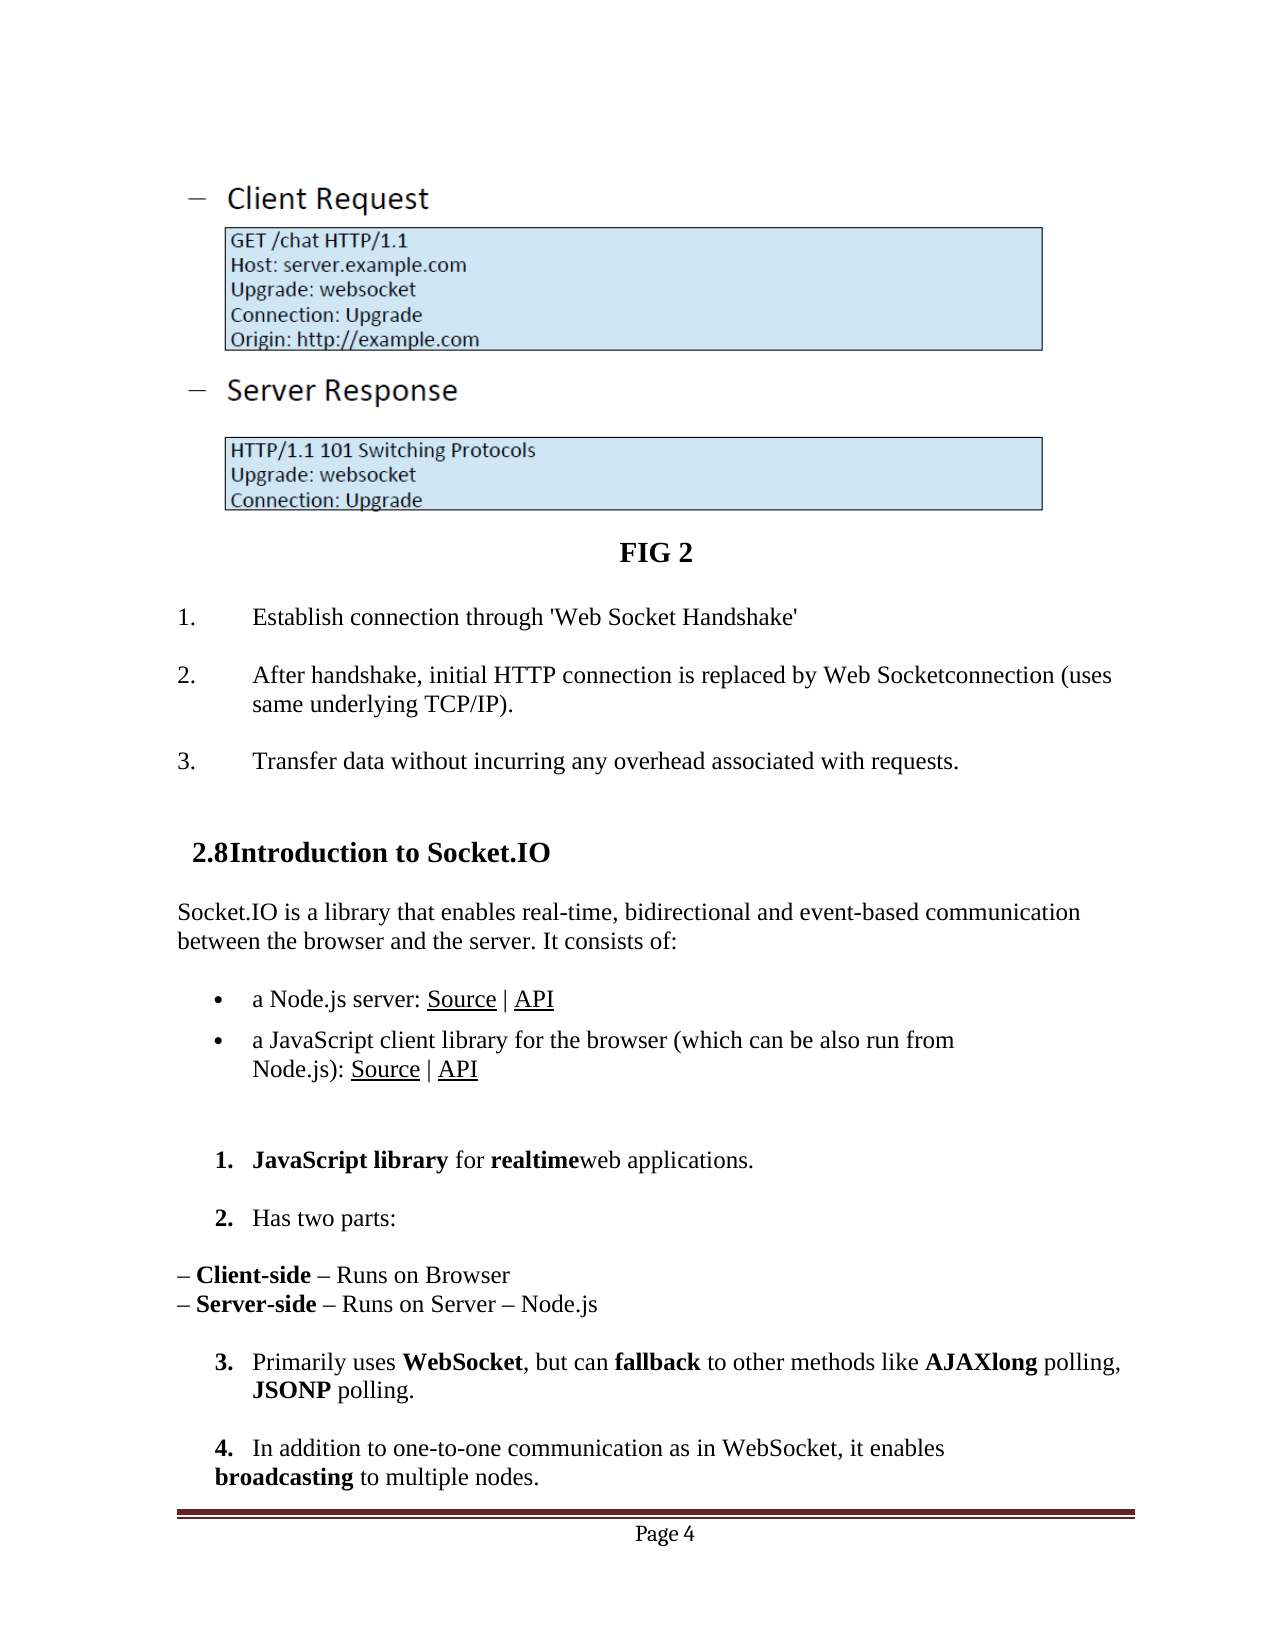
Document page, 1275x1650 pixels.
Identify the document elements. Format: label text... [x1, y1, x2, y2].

text – Server-side – Runs on Server – Node.js [177, 1289, 1135, 1318]
list In addition to one-to-one communication as in WebSocket, it enables [214, 1433, 1135, 1462]
list a JavaScript client library for the browser (which can be also run from Node.js): Source | API [214, 1025, 1135, 1083]
list Primarily uses WebSocket, but can fallback to other methods like AJAXlong polling, JSONP polling. [214, 1347, 1135, 1404]
list Transfer data without incurring any overhead associated with requests. [177, 746, 1135, 775]
list Has two parts: [214, 1203, 1135, 1232]
picture [177, 175, 1064, 536]
list After handshake, initial HTTP connection is replaced by Web Socketconnection (uses same underlying TCP/IP). [177, 660, 1135, 717]
list a Node.js server: Source | API [214, 984, 1135, 1013]
text FIG 2 [177, 535, 1135, 569]
list Introduction to Socket.IO [192, 835, 1135, 868]
list JavaScript library for realtimeweb applications. [214, 1146, 1135, 1174]
list Establish connection through 'Web Socket Handshake' [177, 602, 1135, 631]
list broadcasting to multiple nodes. [214, 1462, 1135, 1491]
text – Client-side – Runs on Browser [177, 1261, 1135, 1289]
text Socket.IO is a library that enables real-time, bidirectional and event-based communication between the browser and the server. It consists of: [177, 897, 1135, 955]
